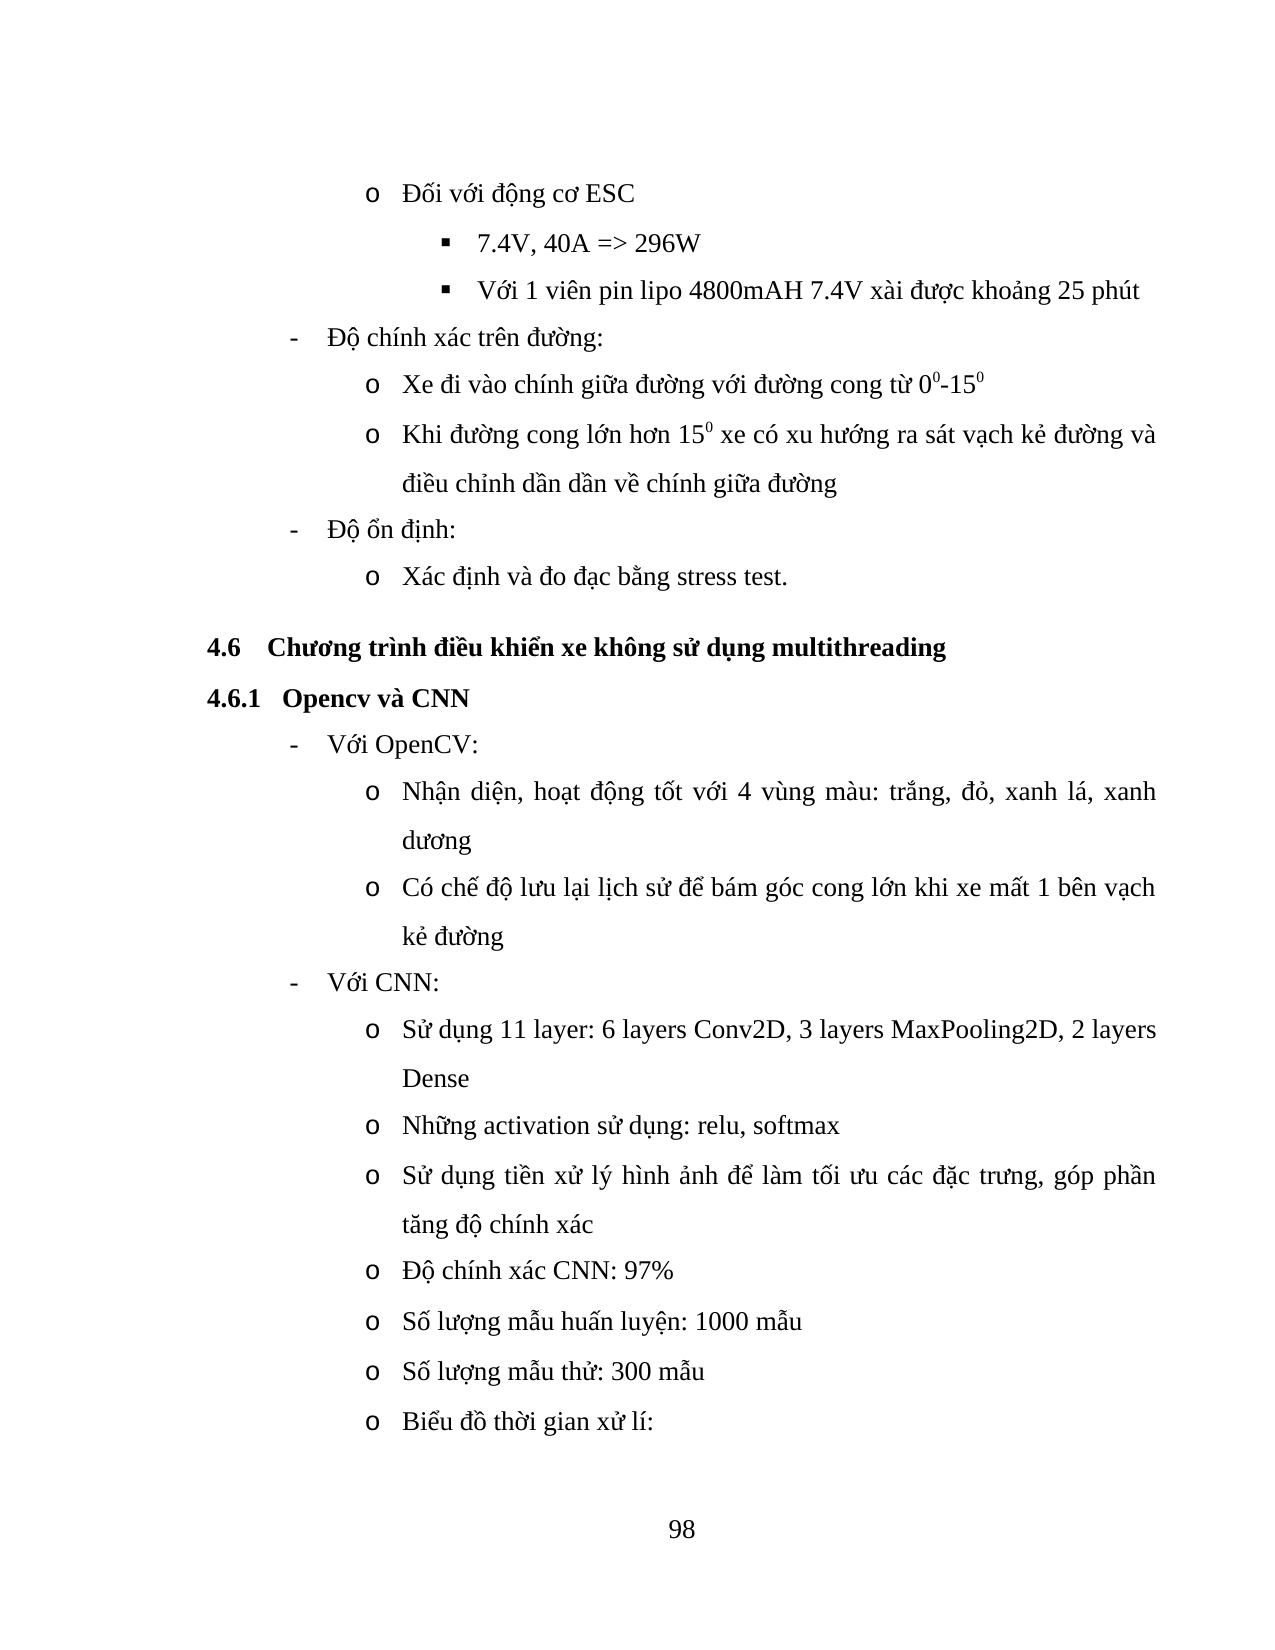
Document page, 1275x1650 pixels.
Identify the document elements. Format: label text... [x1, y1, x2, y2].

list Có chế độ lưu lại lịch sử để bám góc cong lớn khi xe mất 1 bên vạch kẻ đường [364, 871, 1157, 951]
list Số lượng mẫu huấn luyện: 1000 mẫu [364, 1304, 1157, 1338]
list Đối với động cơ ESC [364, 177, 1157, 211]
list Biểu đồ thời gian xử lí: [364, 1405, 1157, 1438]
subtitle Chương trình điều khiển xe không sử dụng multithreading [207, 631, 1157, 662]
list Số lượng mẫu thử: 300 mẫu [364, 1355, 1157, 1388]
list Sử dụng 11 layer: 6 layers Conv2D, 3 layers MaxPooling2D, 2 layers Dense [364, 1013, 1157, 1093]
list Độ chính xác CNN: 97% [364, 1254, 1157, 1288]
list Sử dụng tiền xử lý hình ảnh để làm tối ưu các đặc trưng, góp phần tăng độ chính xác [364, 1159, 1157, 1239]
list Xe đi vào chính giữa đường với đường cong từ 00-150 [364, 368, 1157, 401]
list Xác định và đo đạc bằng stress test. [364, 560, 1157, 593]
list Với CNN: [289, 966, 1157, 998]
list Với OpenCV: [289, 728, 1157, 760]
subtitle Opencv và CNN [207, 682, 1157, 713]
list Nhận diện, hoạt động tốt với 4 vùng màu: trắng, đỏ, xanh lá, xanh dương [364, 775, 1157, 855]
list Với 1 viên pin lipo 4800mAH 7.4V xài được khoảng 25 phút [439, 274, 1157, 305]
list Độ chính xác trên đường: [289, 321, 1157, 352]
list Những activation sử dụng: relu, softmax [364, 1109, 1157, 1142]
list Khi đường cong lớn hơn 150 xe có xu hướng ra sát vạch kẻ đường và điều chỉnh dần dần về chính giữa đường [364, 418, 1157, 498]
list 7.4V, 40A => 296W [439, 227, 1157, 258]
list Độ ổn định: [289, 513, 1157, 544]
